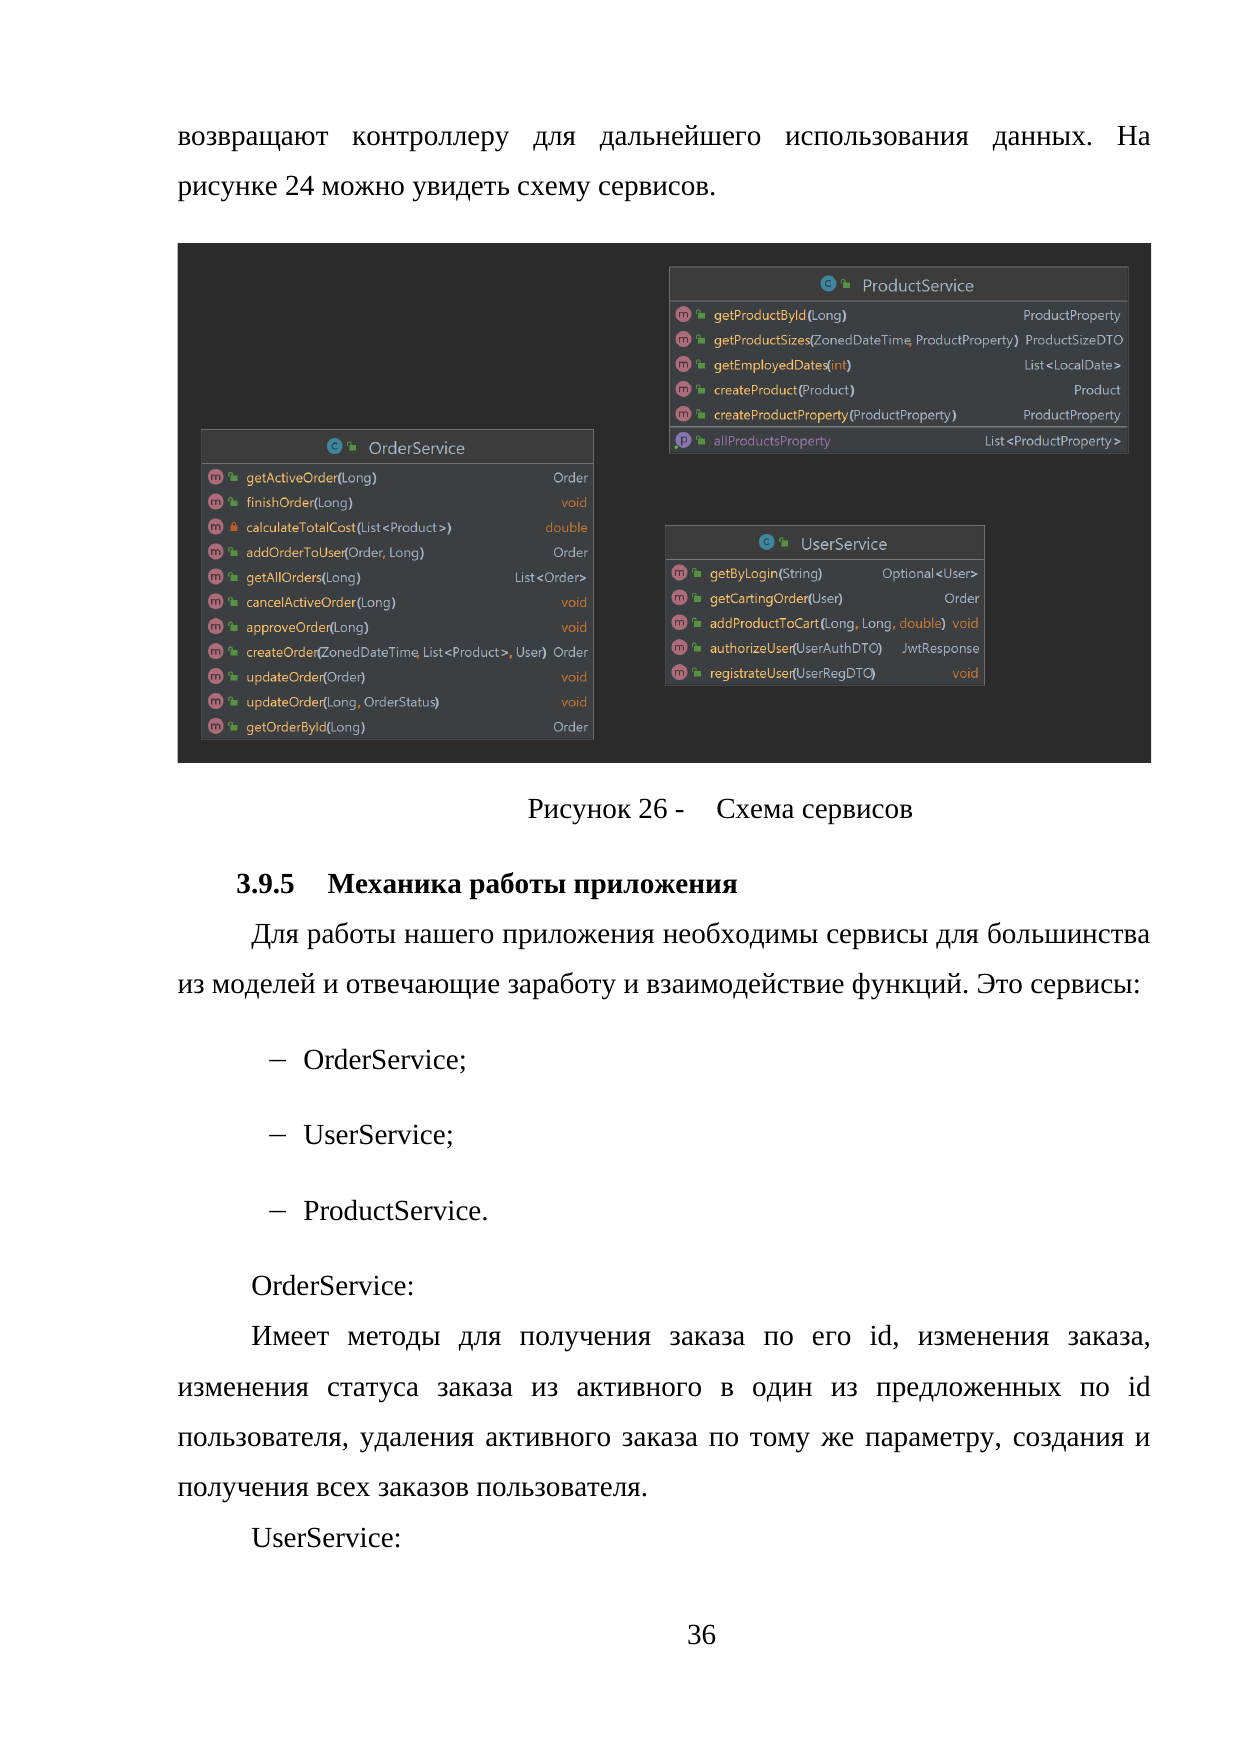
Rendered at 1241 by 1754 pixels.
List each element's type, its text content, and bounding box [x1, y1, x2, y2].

text UserService: [177, 1520, 1152, 1553]
text OrderService; [266, 1042, 1152, 1076]
text UserService; [266, 1117, 1152, 1151]
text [177, 118, 1152, 202]
picture [177, 243, 1152, 763]
text Для работы нашего приложения необходимы сервисы для большинства из моделей и отвечающие заработу и взаимодействие функций. Это сервисы: [177, 916, 1152, 1000]
list Механика работы приложения [236, 866, 1152, 899]
text OrderService: [177, 1268, 1152, 1302]
text ProductService. [266, 1193, 1152, 1226]
text Схема сервисов [288, 791, 1152, 824]
text Имеет методы для получения заказа по его id, изменения заказа, изменения статуса заказа из активного в один из предложенных по id пользователя, удаления активного заказа по тому же параметру, создания и получения всех заказов пользователя. [177, 1318, 1152, 1503]
